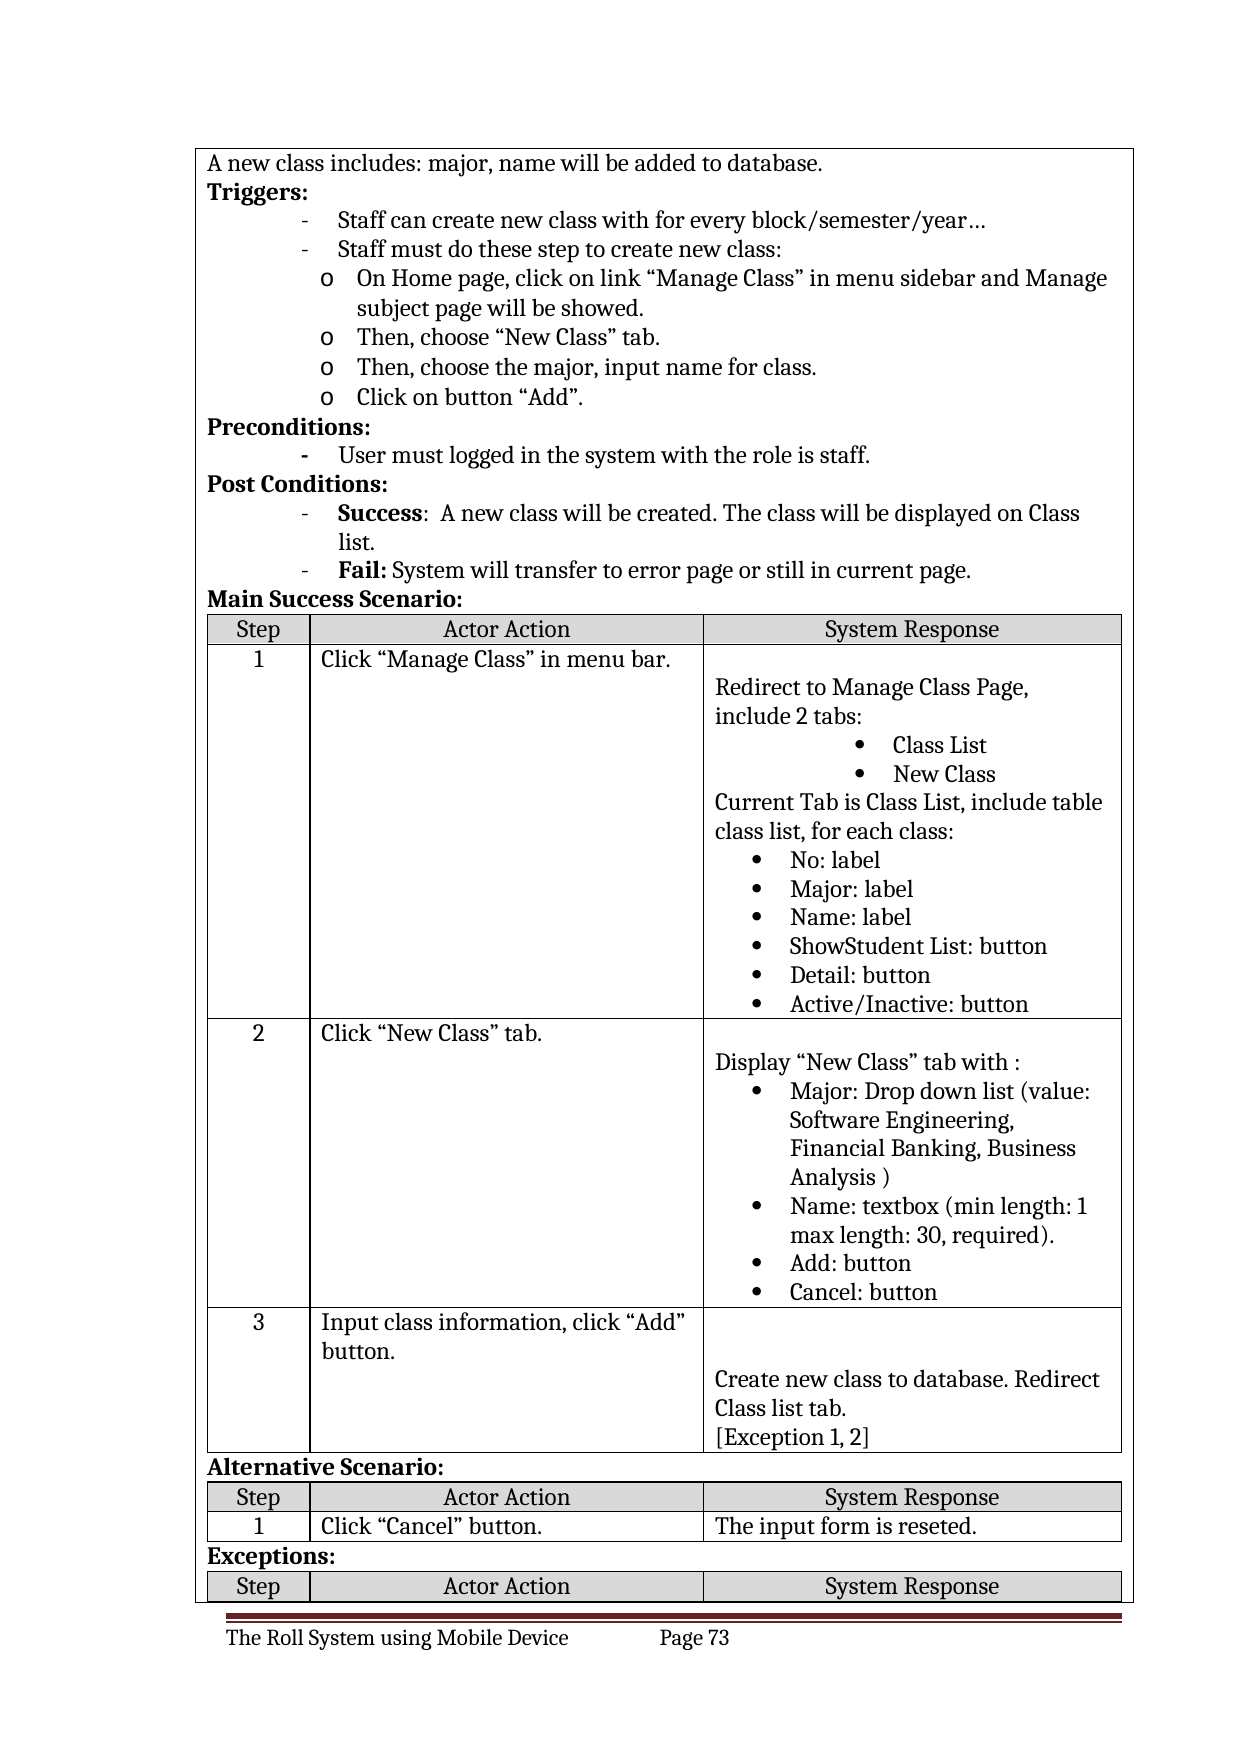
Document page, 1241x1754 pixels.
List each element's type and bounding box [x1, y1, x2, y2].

table_cell [196, 149, 1133, 1602]
